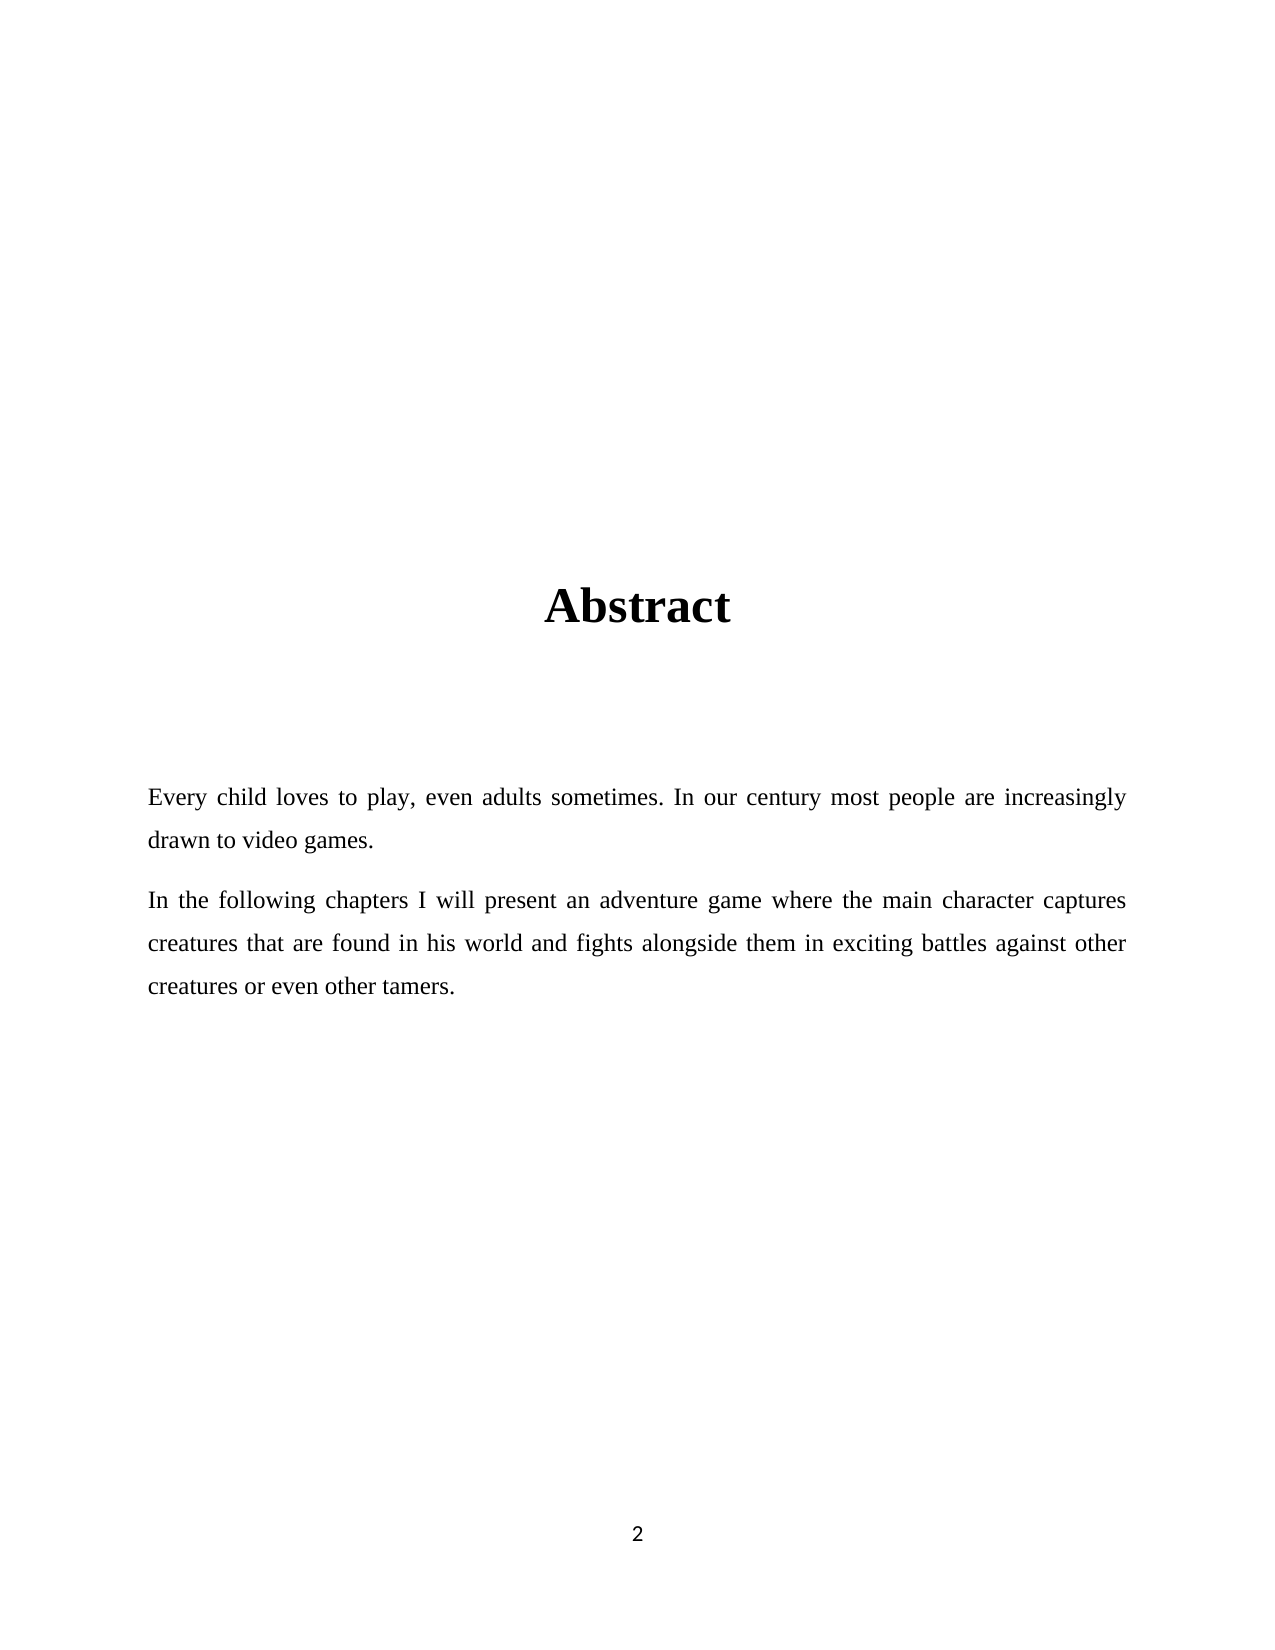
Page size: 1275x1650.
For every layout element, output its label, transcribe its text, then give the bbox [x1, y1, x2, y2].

text In the following chapters I will present an adventure game where the main character captures creatures that are found in his world and fights alongside them in exciting battles against other creatures or even other tamers. [148, 885, 1127, 1000]
text Abstract [148, 576, 1127, 633]
text Every child loves to play, even adults sometimes. In our century most people are increasingly drawn to video games. [148, 782, 1127, 854]
